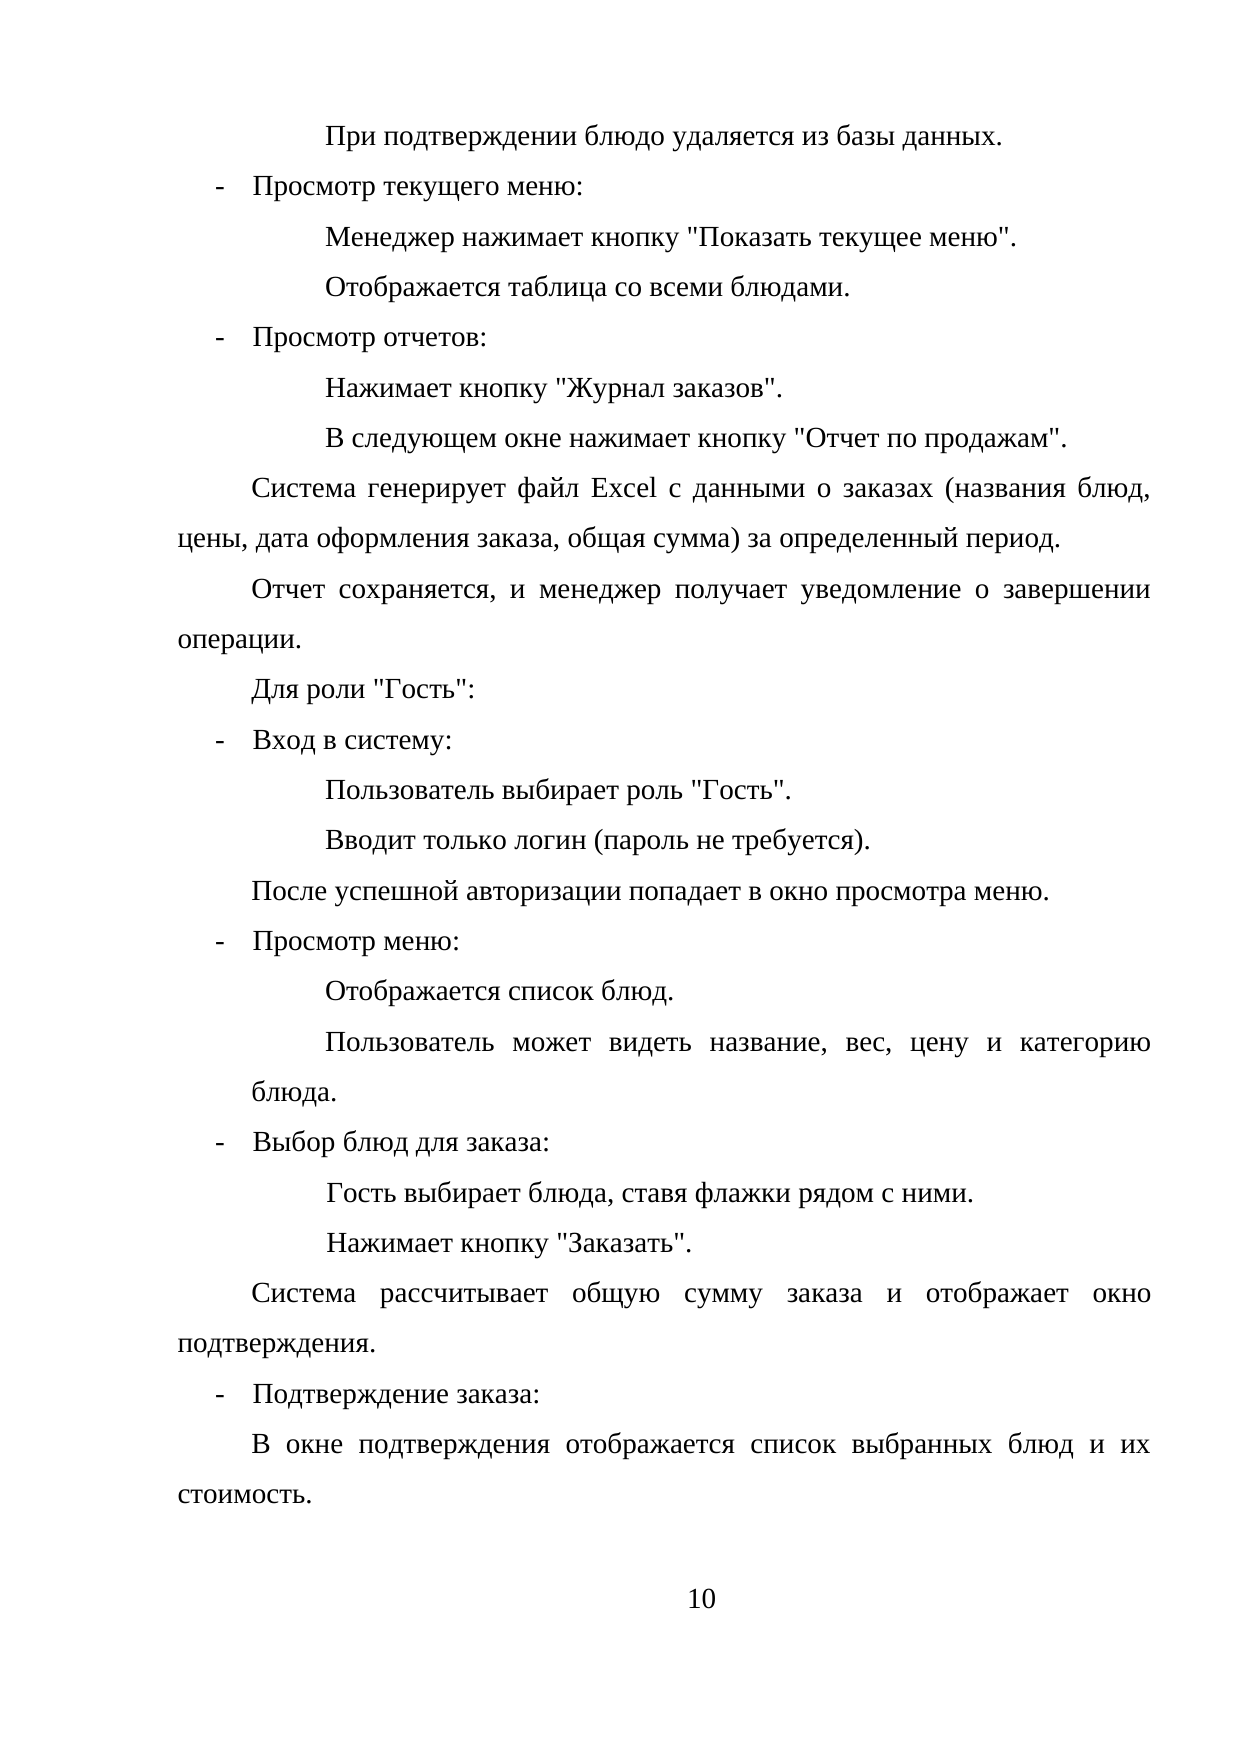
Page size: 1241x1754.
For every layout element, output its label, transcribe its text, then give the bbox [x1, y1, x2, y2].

text После успешной авторизации попадает в окно просмотра меню. [177, 873, 1152, 906]
list Вход в систему: [215, 722, 1152, 755]
text Система генерирует файл Excel с данными о заказах (названия блюд, цены, дата оформления заказа, общая сумма) за определенный период. [177, 470, 1152, 554]
text Нажимает кнопку "Журнал заказов". [251, 370, 1152, 403]
text При подтверждении блюдо удаляется из базы данных. [251, 118, 1152, 152]
text Пользователь выбирает роль "Гость". [251, 772, 1152, 806]
list Просмотр меню: [215, 923, 1152, 957]
text Отчет сохраняется, и менеджер получает уведомление о завершении операции. [177, 571, 1152, 655]
text Менеджер нажимает кнопку "Показать текущее меню". [251, 219, 1152, 252]
text В следующем окне нажимает кнопку "Отчет по продажам". [251, 420, 1152, 453]
text Отображается таблица со всеми блюдами. [251, 269, 1152, 303]
text Вводит только логин (пароль не требуется). [251, 822, 1152, 856]
text В окне подтверждения отображается список выбранных блюд и их стоимость. [177, 1426, 1152, 1510]
list Просмотр отчетов: [215, 319, 1152, 353]
text Система рассчитывает общую сумму заказа и отображает окно подтверждения. [177, 1275, 1152, 1359]
list Просмотр текущего меню: [215, 168, 1152, 202]
list Подтверждение заказа: [215, 1376, 1152, 1409]
list Выбор блюд для заказа: [215, 1124, 1152, 1158]
text Отображается список блюд. [251, 973, 1152, 1007]
text Для роли "Гость": [177, 672, 1152, 705]
text Нажимает кнопку "Заказать". [252, 1225, 1152, 1258]
text Гость выбирает блюда, ставя флажки рядом с ними. [252, 1175, 1152, 1208]
text Пользователь может видеть название, вес, цену и категорию блюда. [251, 1024, 1152, 1108]
